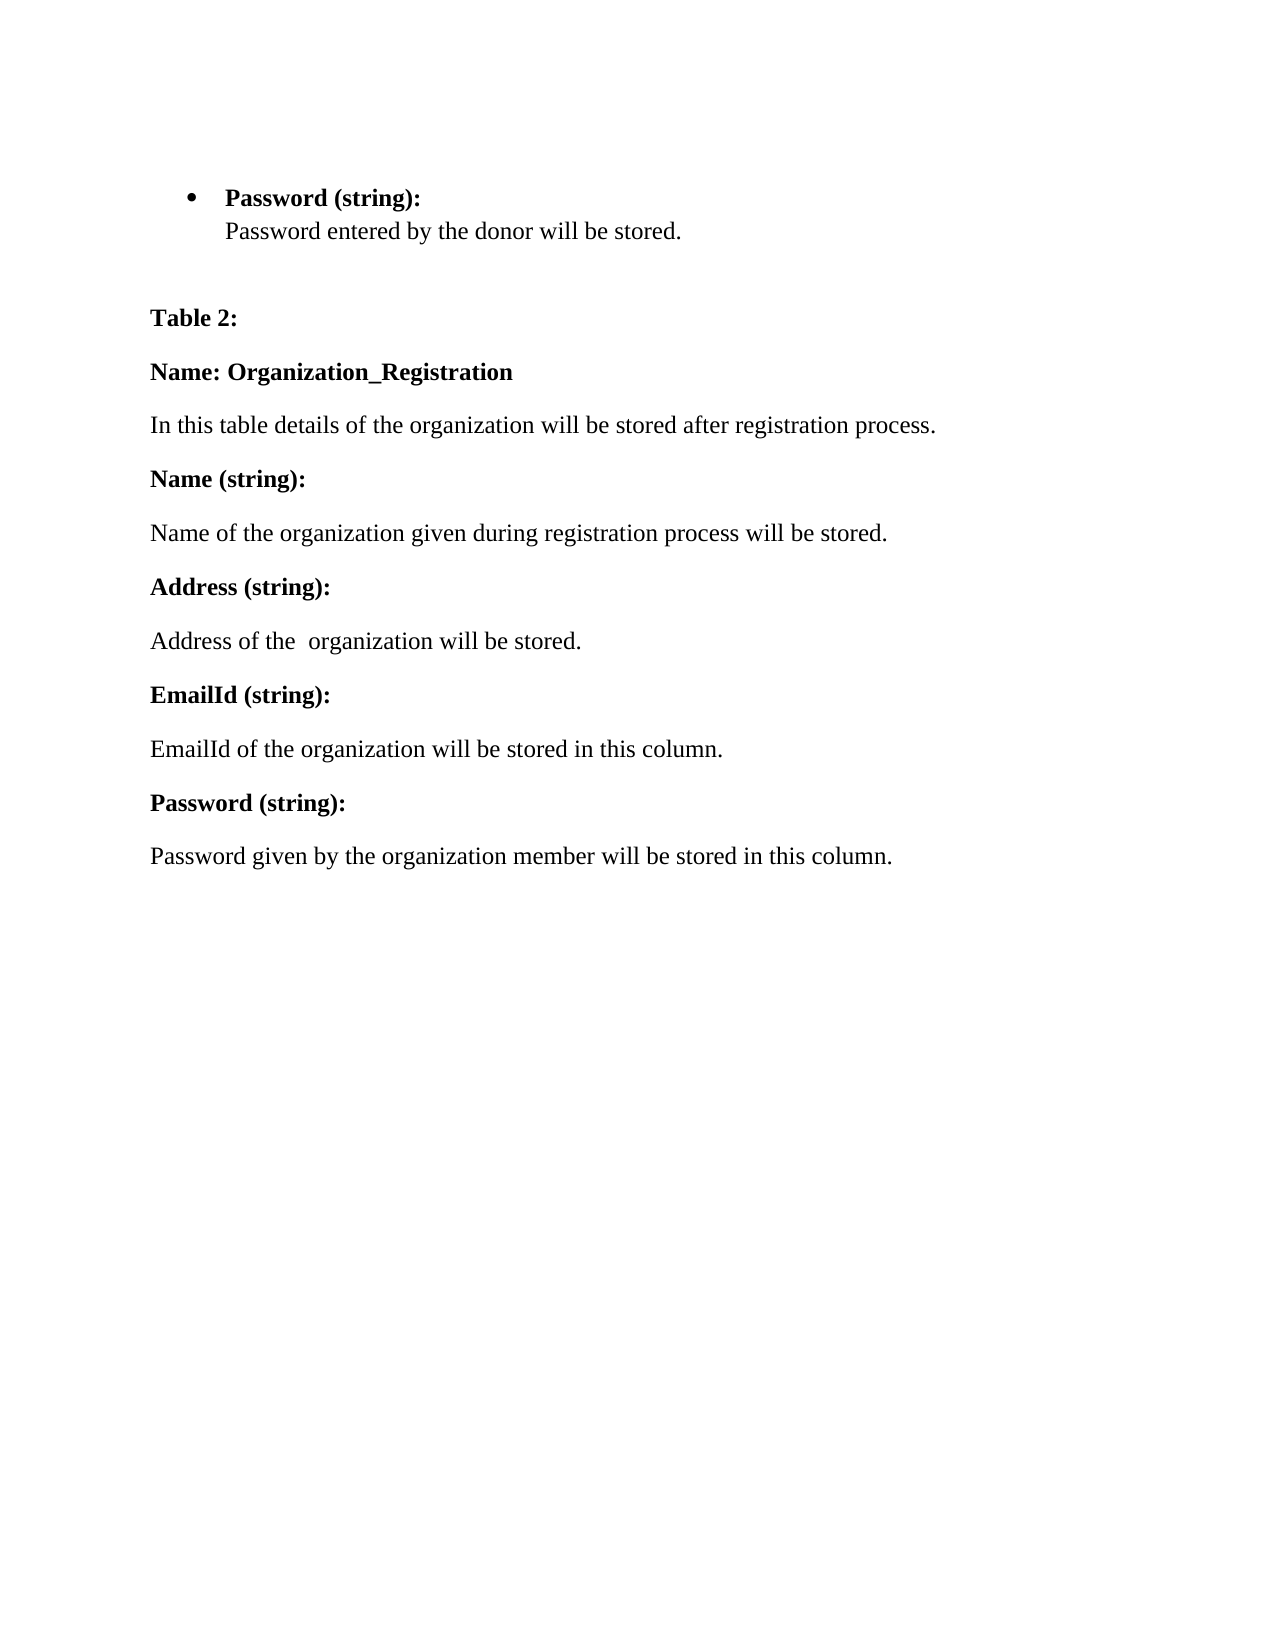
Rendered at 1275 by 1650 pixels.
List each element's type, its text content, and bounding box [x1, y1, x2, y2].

text Address of the organization will be stored. [150, 626, 1125, 655]
text Address (string): [150, 572, 1125, 601]
text Password (string): [150, 788, 1125, 816]
text EmailId (string): [150, 680, 1125, 709]
text Table 2: [150, 303, 1125, 332]
text Password given by the organization member will be stored in this column. [150, 841, 1125, 870]
text Name: Organization_Registration [150, 357, 1125, 386]
list Password entered by the donor will be stored. [225, 216, 1125, 245]
text Name (string): [150, 464, 1125, 493]
list Password (string): [187, 183, 1125, 212]
text EmailId of the organization will be stored in this column. [150, 734, 1125, 762]
text In this table details of the organization will be stored after registration process. [150, 411, 1125, 439]
text Name of the organization given during registration process will be stored. [150, 518, 1125, 547]
